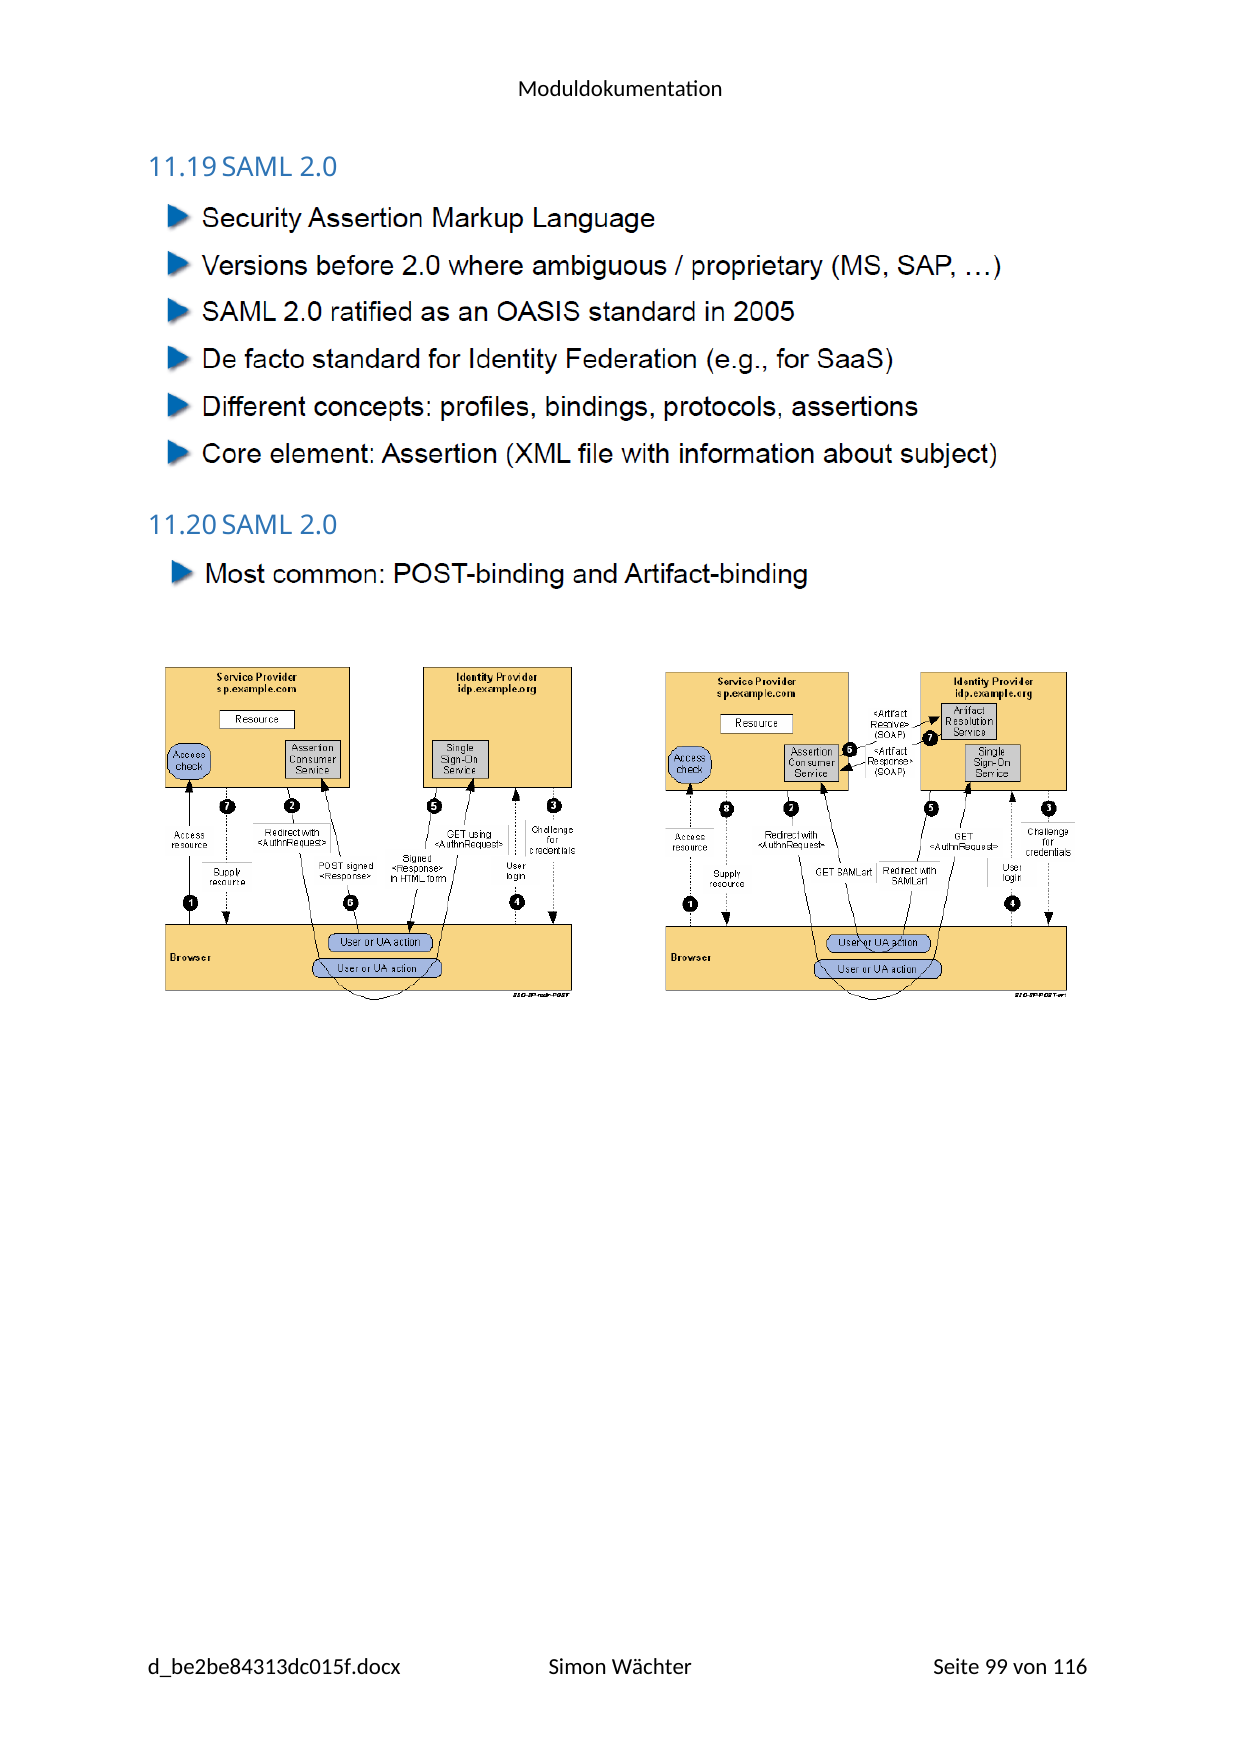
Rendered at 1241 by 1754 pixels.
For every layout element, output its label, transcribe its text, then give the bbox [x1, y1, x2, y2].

picture [147, 545, 1093, 1013]
subtitle SAML 2.0 [148, 148, 1093, 184]
picture [147, 187, 1093, 487]
subtitle SAML 2.0 [148, 505, 1093, 542]
